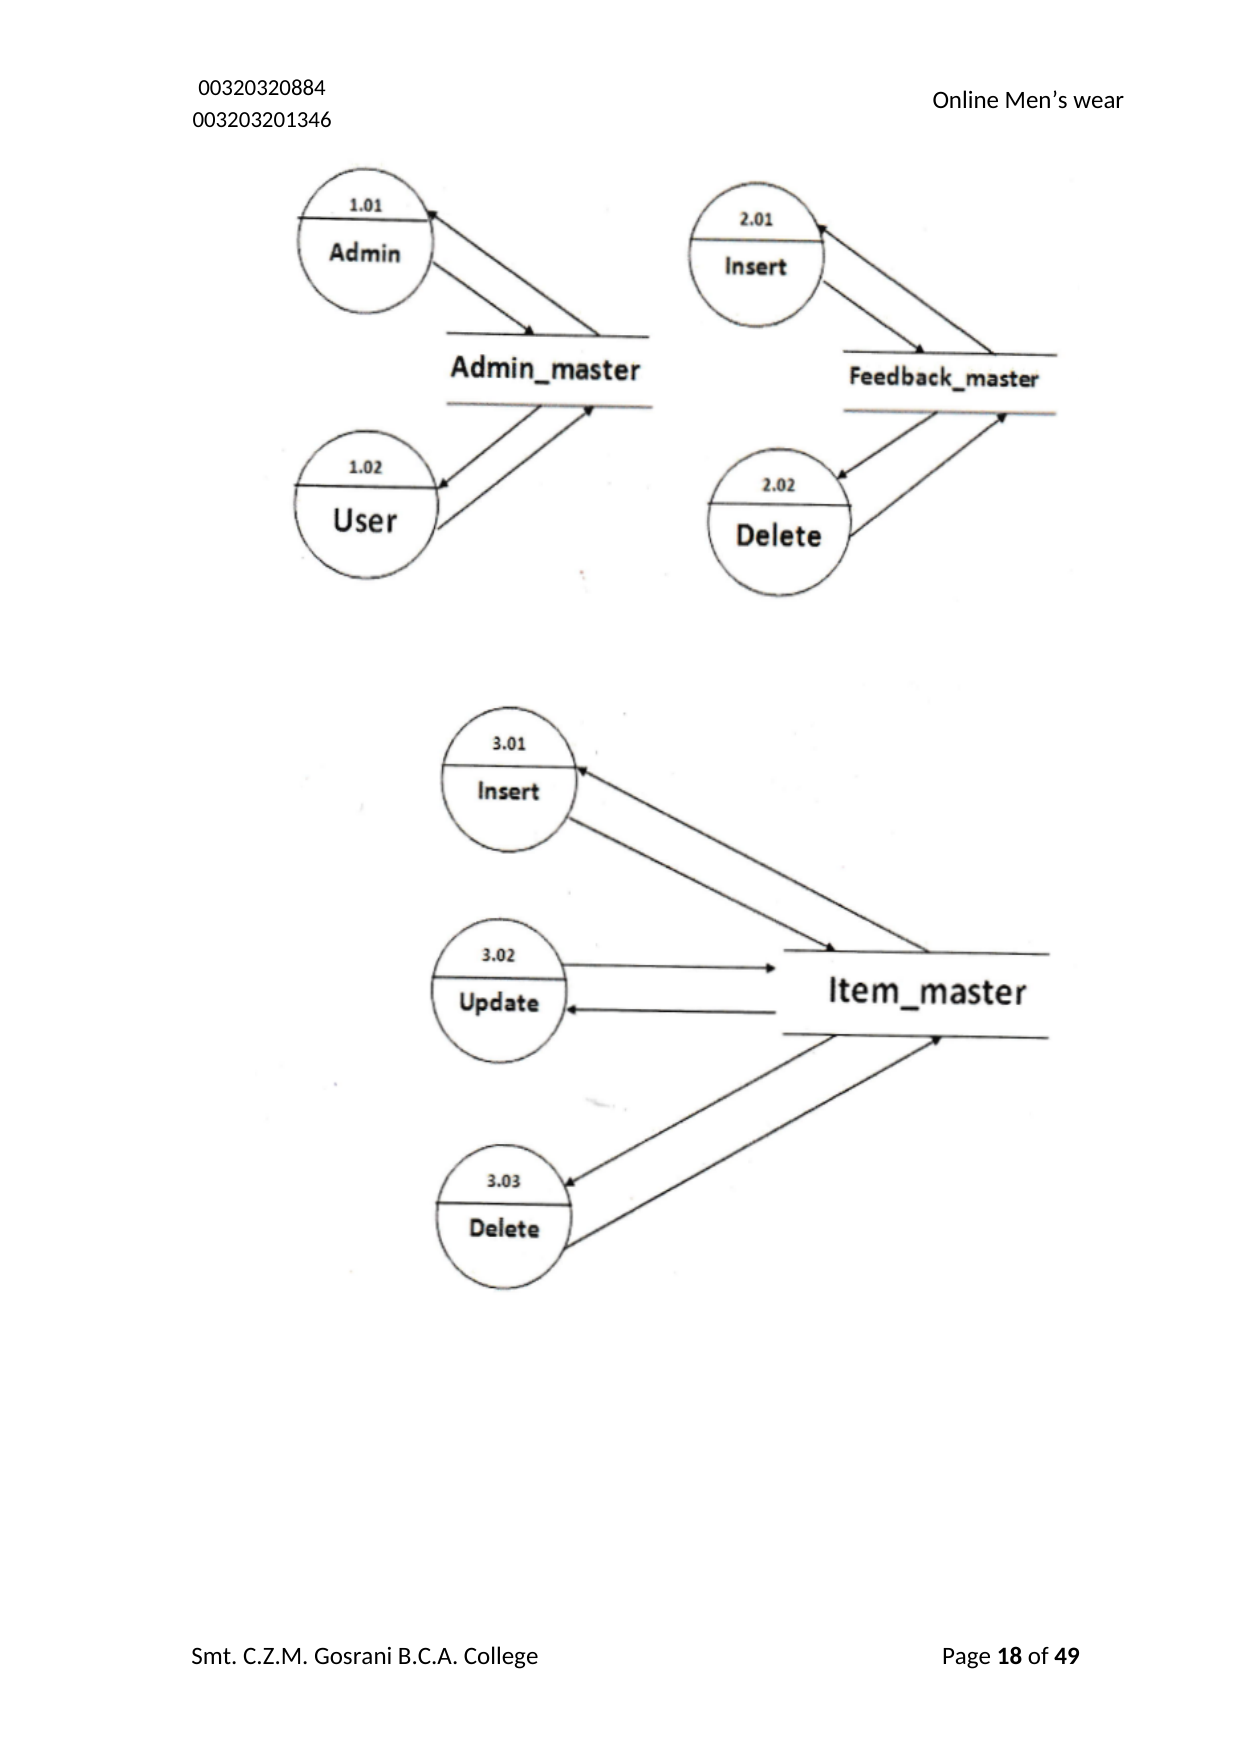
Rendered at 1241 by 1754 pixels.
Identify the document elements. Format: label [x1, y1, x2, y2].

picture [255, 150, 1080, 1306]
